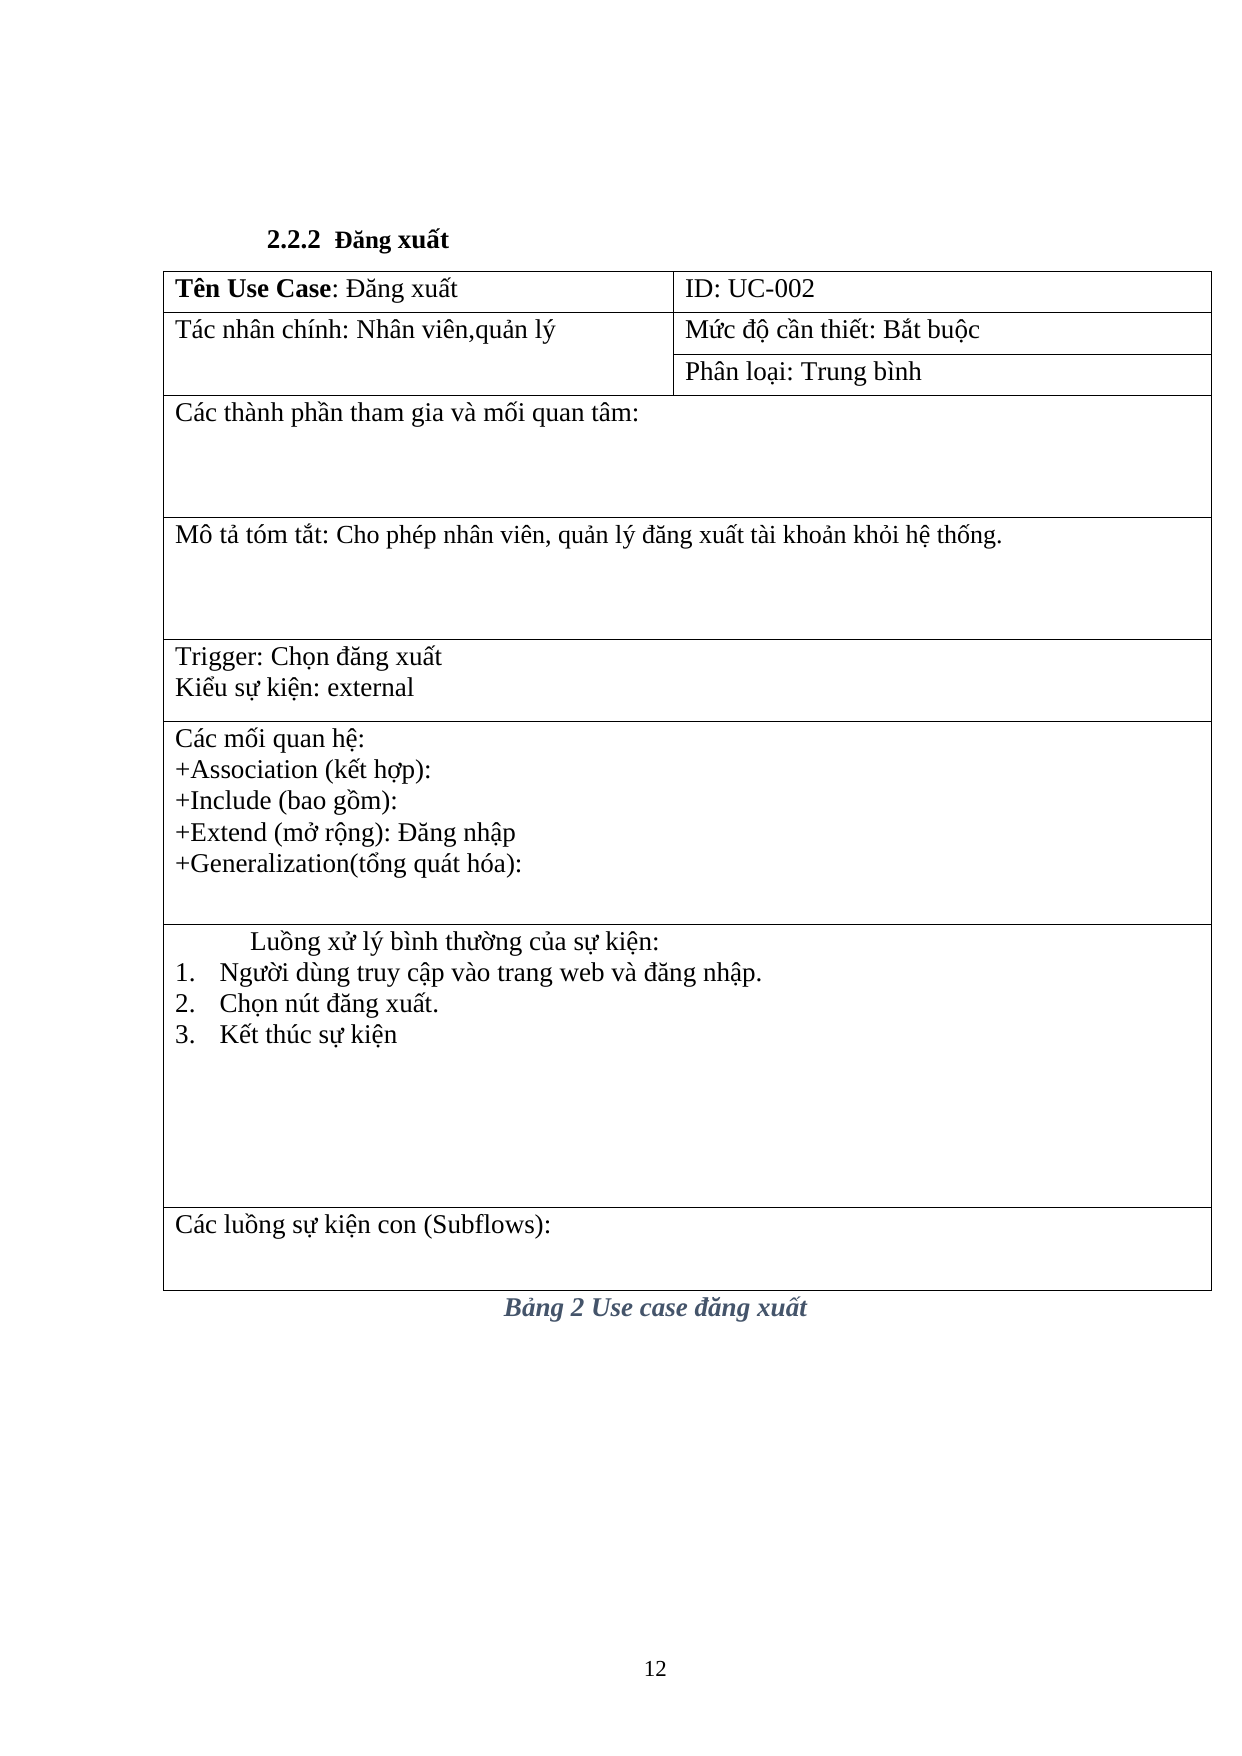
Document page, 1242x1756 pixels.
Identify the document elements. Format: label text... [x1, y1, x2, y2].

table_cell Mức độ cần thiết: Bắt buộc [674, 313, 1211, 354]
table_cell Các thành phần tham gia và mối quan tâm: [164, 396, 1211, 517]
table_header ID: UC-002 [674, 272, 1211, 312]
text Bảng 2 Use case đăng xuất [175, 1291, 1135, 1322]
table_cell Trigger: Chọn đăng xuất Kiểu sự kiện: external [164, 640, 1211, 721]
table_cell Luồng xử lý bình thường của sự kiện: Người dùng truy cập vào trang web và đăng nhập. Chọn nút đăng xuất. Kết thúc sự kiện [164, 925, 1211, 1207]
table_header Tên Use Case: Đăng xuất [164, 272, 673, 312]
table_cell Tác nhân chính: Nhân viên,quản lý [164, 313, 673, 395]
subtitle Đăng xuất [267, 223, 1135, 254]
table_cell Phân loại: Trung bình [674, 355, 1211, 395]
table_cell Các luồng sự kiện con (Subflows): [164, 1208, 1211, 1290]
table_cell Các mối quan hệ: +Association (kết hợp): +Include (bao gồm): +Extend (mở rộng): Đăng nhập +Generalization(tổng quát hóa): [164, 722, 1211, 924]
table_cell Mô tả tóm tắt: Cho phép nhân viên, quản lý đăng xuất tài khoản khỏi hệ thống. [164, 518, 1211, 639]
